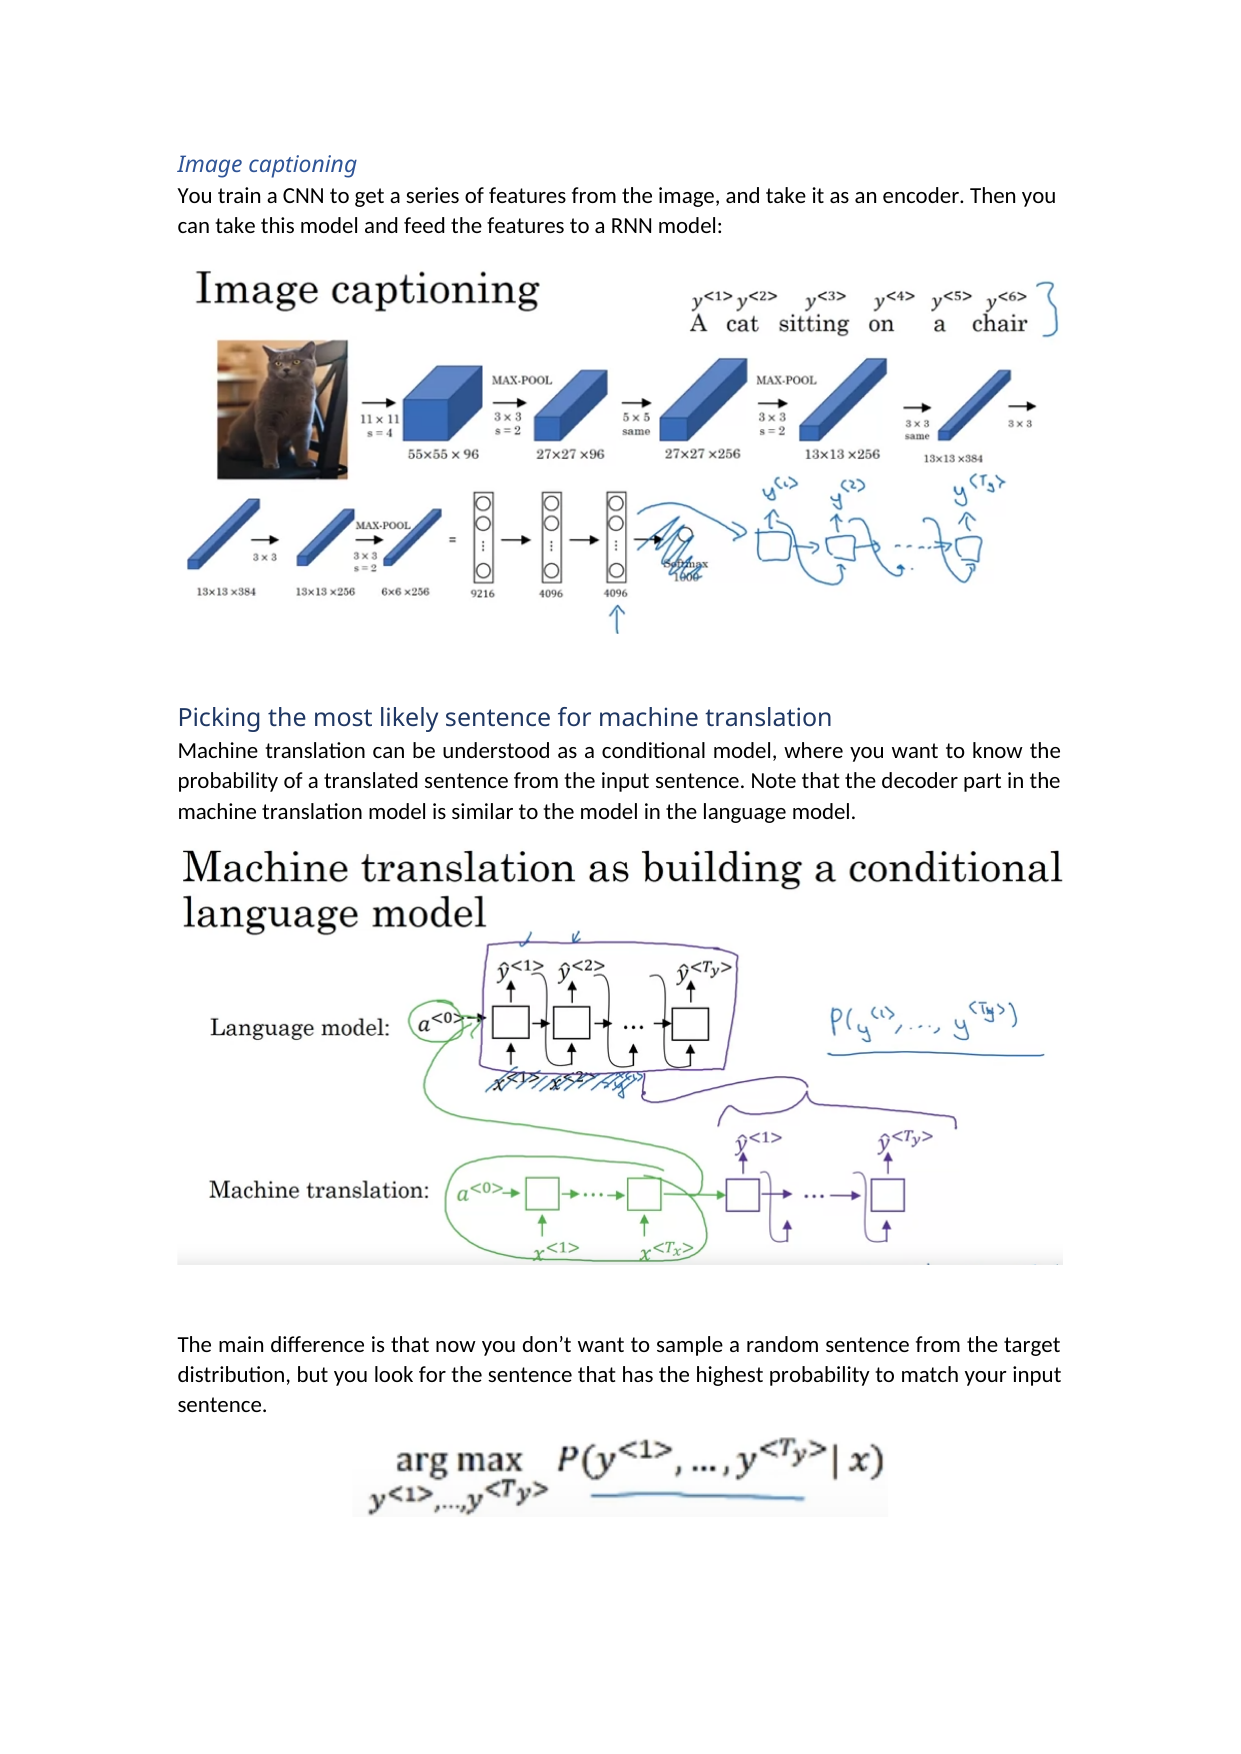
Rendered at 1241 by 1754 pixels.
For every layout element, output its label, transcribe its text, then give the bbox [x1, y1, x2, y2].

text Machine translation can be understood as a conditional model, where you want to know the probability of a translated sentence from the input sentence. Note that the decoder part in the machine translation model is similar to the model in the language model. [177, 736, 1063, 825]
subtitle Image captioning [177, 148, 1063, 179]
text You train a CNN to get a series of features from the image, and take it as an encoder. Then you can take this model and feed the features to a RNN model: [177, 181, 1063, 239]
subtitle Picking the most likely sentence for machine translation [177, 700, 1063, 734]
text The main difference is that now you don’t want to sample a random sentence from the target distribution, but you look for the sentence that has the highest probability to match your input sentence. [177, 1330, 1063, 1418]
picture [352, 1437, 889, 1517]
picture [177, 843, 1063, 1265]
picture [177, 258, 1063, 634]
